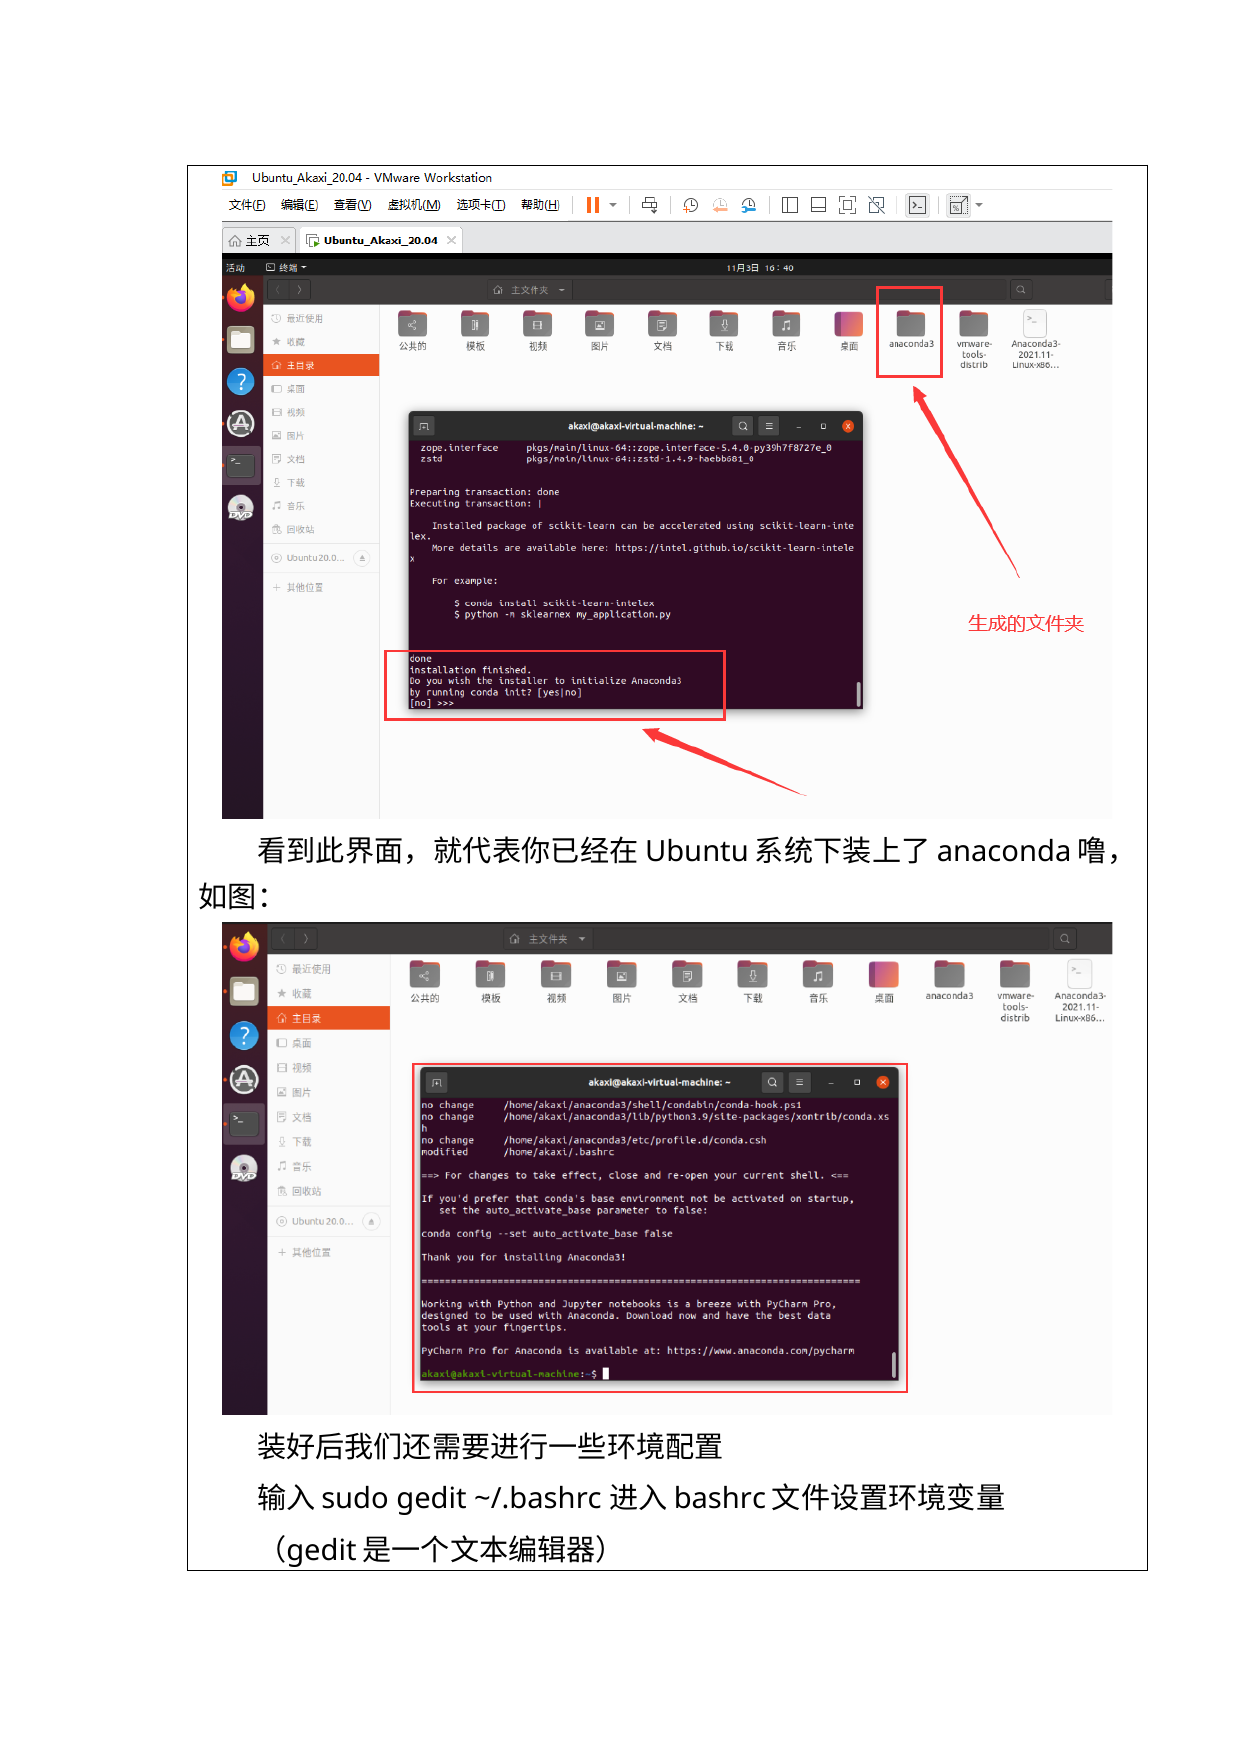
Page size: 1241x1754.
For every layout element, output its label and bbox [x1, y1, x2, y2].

picture [222, 171, 1113, 819]
picture [222, 922, 1113, 1415]
table_header [188, 166, 1147, 1570]
